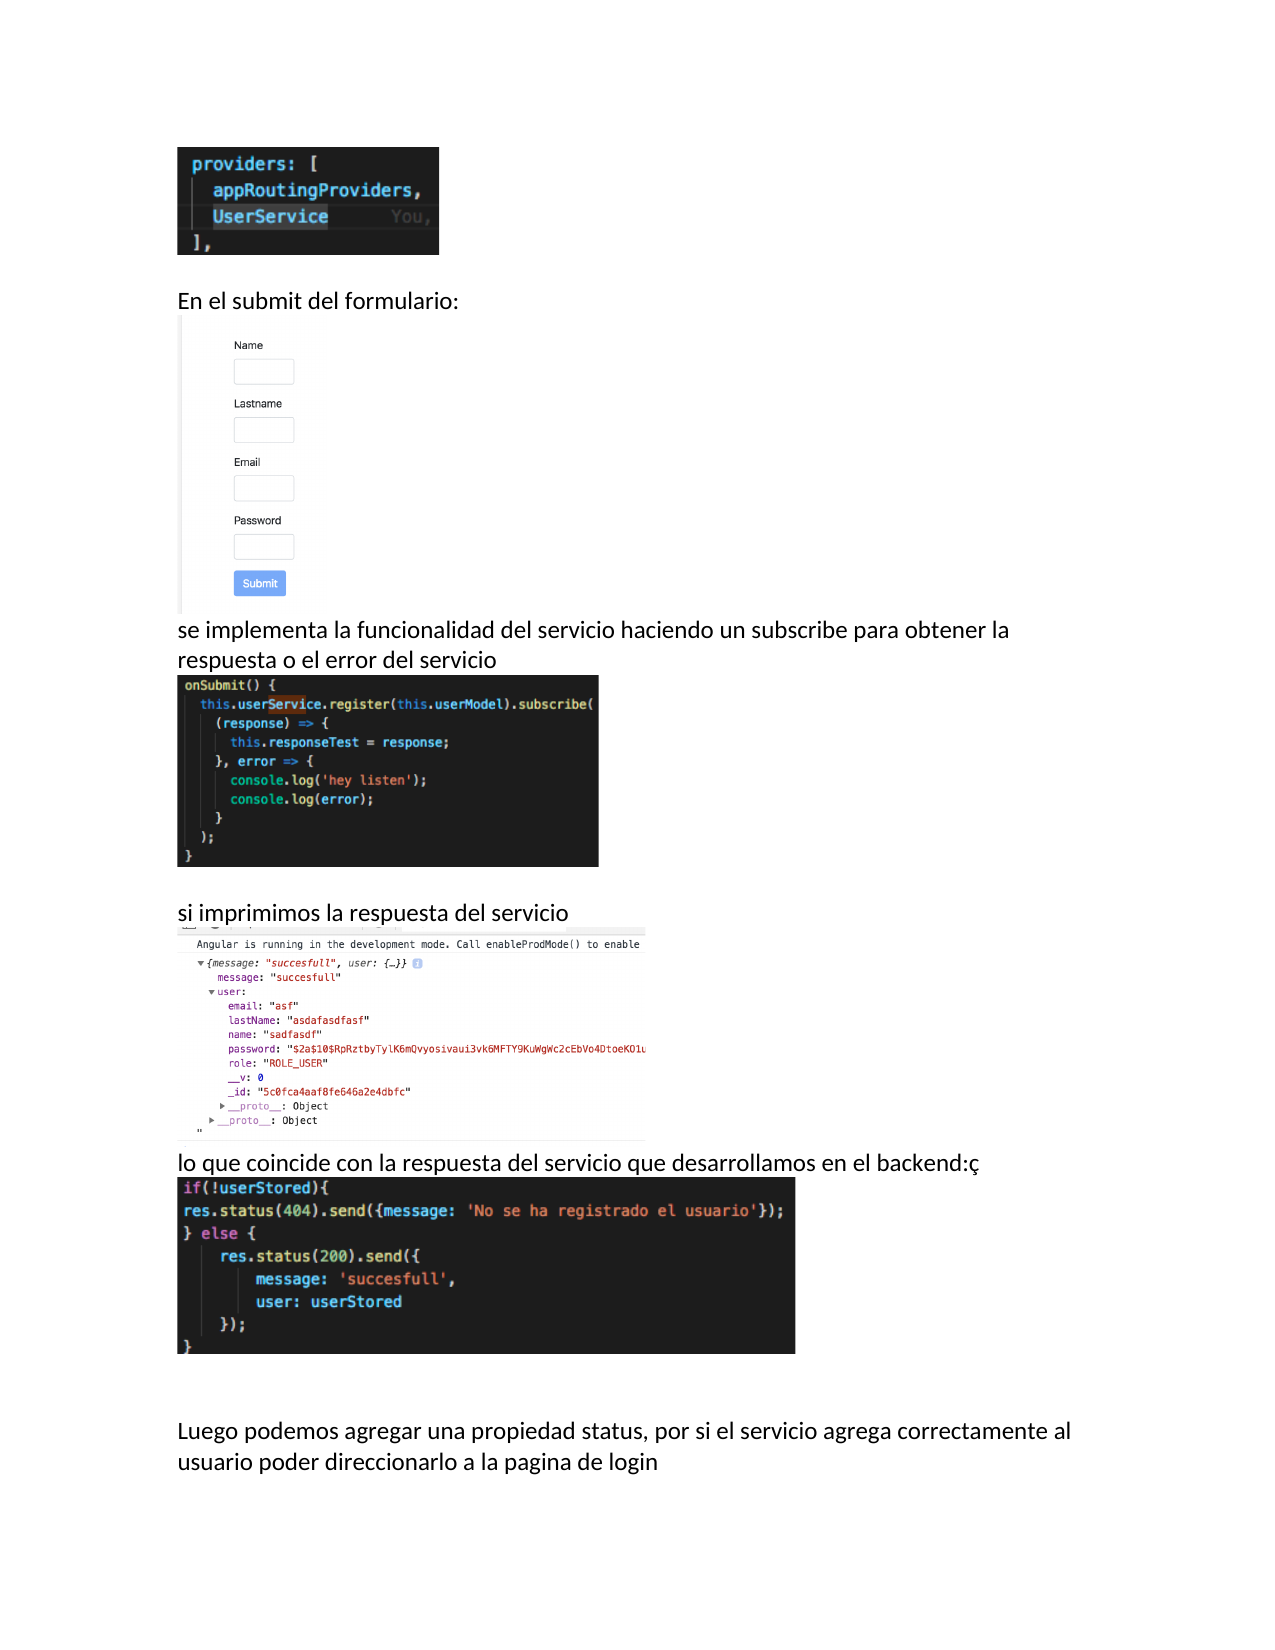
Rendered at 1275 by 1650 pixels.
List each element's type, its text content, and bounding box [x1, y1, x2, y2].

text se implementa la funcionalidad del servicio haciendo un subscribe para obtener la respuesta o el error del servicio [177, 614, 1098, 675]
picture [177, 147, 440, 255]
picture [177, 927, 646, 1147]
text En el submit del formulario: [177, 285, 1098, 316]
text Luego podemos agregar una propiedad status, por si el servicio agrega correctamente al usuario poder direccionarlo a la pagina de login [177, 1415, 1098, 1476]
picture [177, 1177, 796, 1354]
text si imprimimos la respuesta del servicio [177, 897, 1098, 928]
picture [177, 315, 327, 614]
picture [177, 675, 599, 867]
